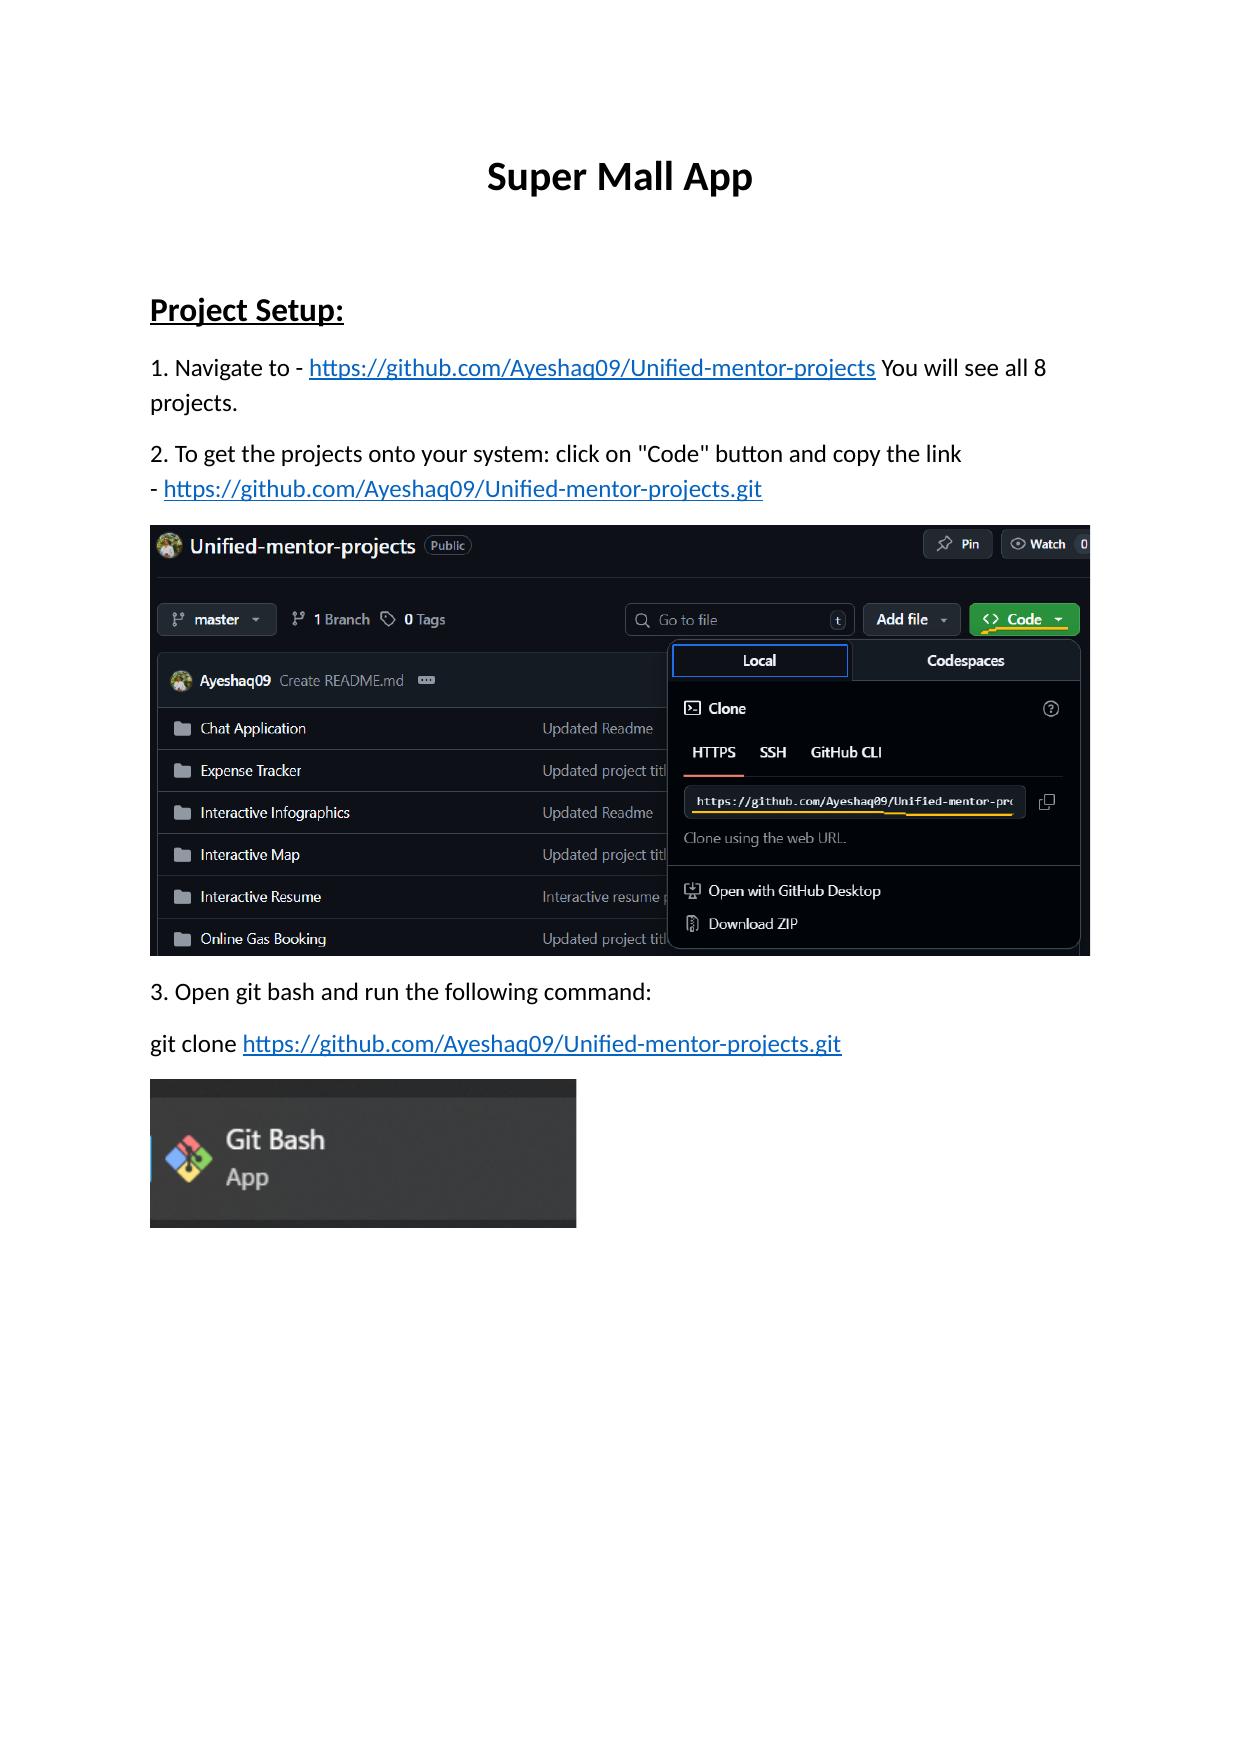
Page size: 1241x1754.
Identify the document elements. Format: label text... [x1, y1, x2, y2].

picture [150, 525, 1091, 956]
text Project Setup: [150, 288, 1090, 329]
text Super Mall App [150, 150, 1090, 201]
text 1. Navigate to - https://github.com/Ayeshaq09/Unified-mentor-projects You will see all 8 projects. [150, 352, 1090, 417]
text 3. Open git bash and run the following command: [150, 976, 1090, 1007]
picture [150, 1079, 577, 1228]
text 2. To get the projects onto your system: click on "Code" button and copy the link - https://github.com/Ayeshaq09/Unified-mentor-projects.git [150, 439, 1090, 504]
text git clone https://github.com/Ayeshaq09/Unified-mentor-projects.git [150, 1028, 1090, 1058]
